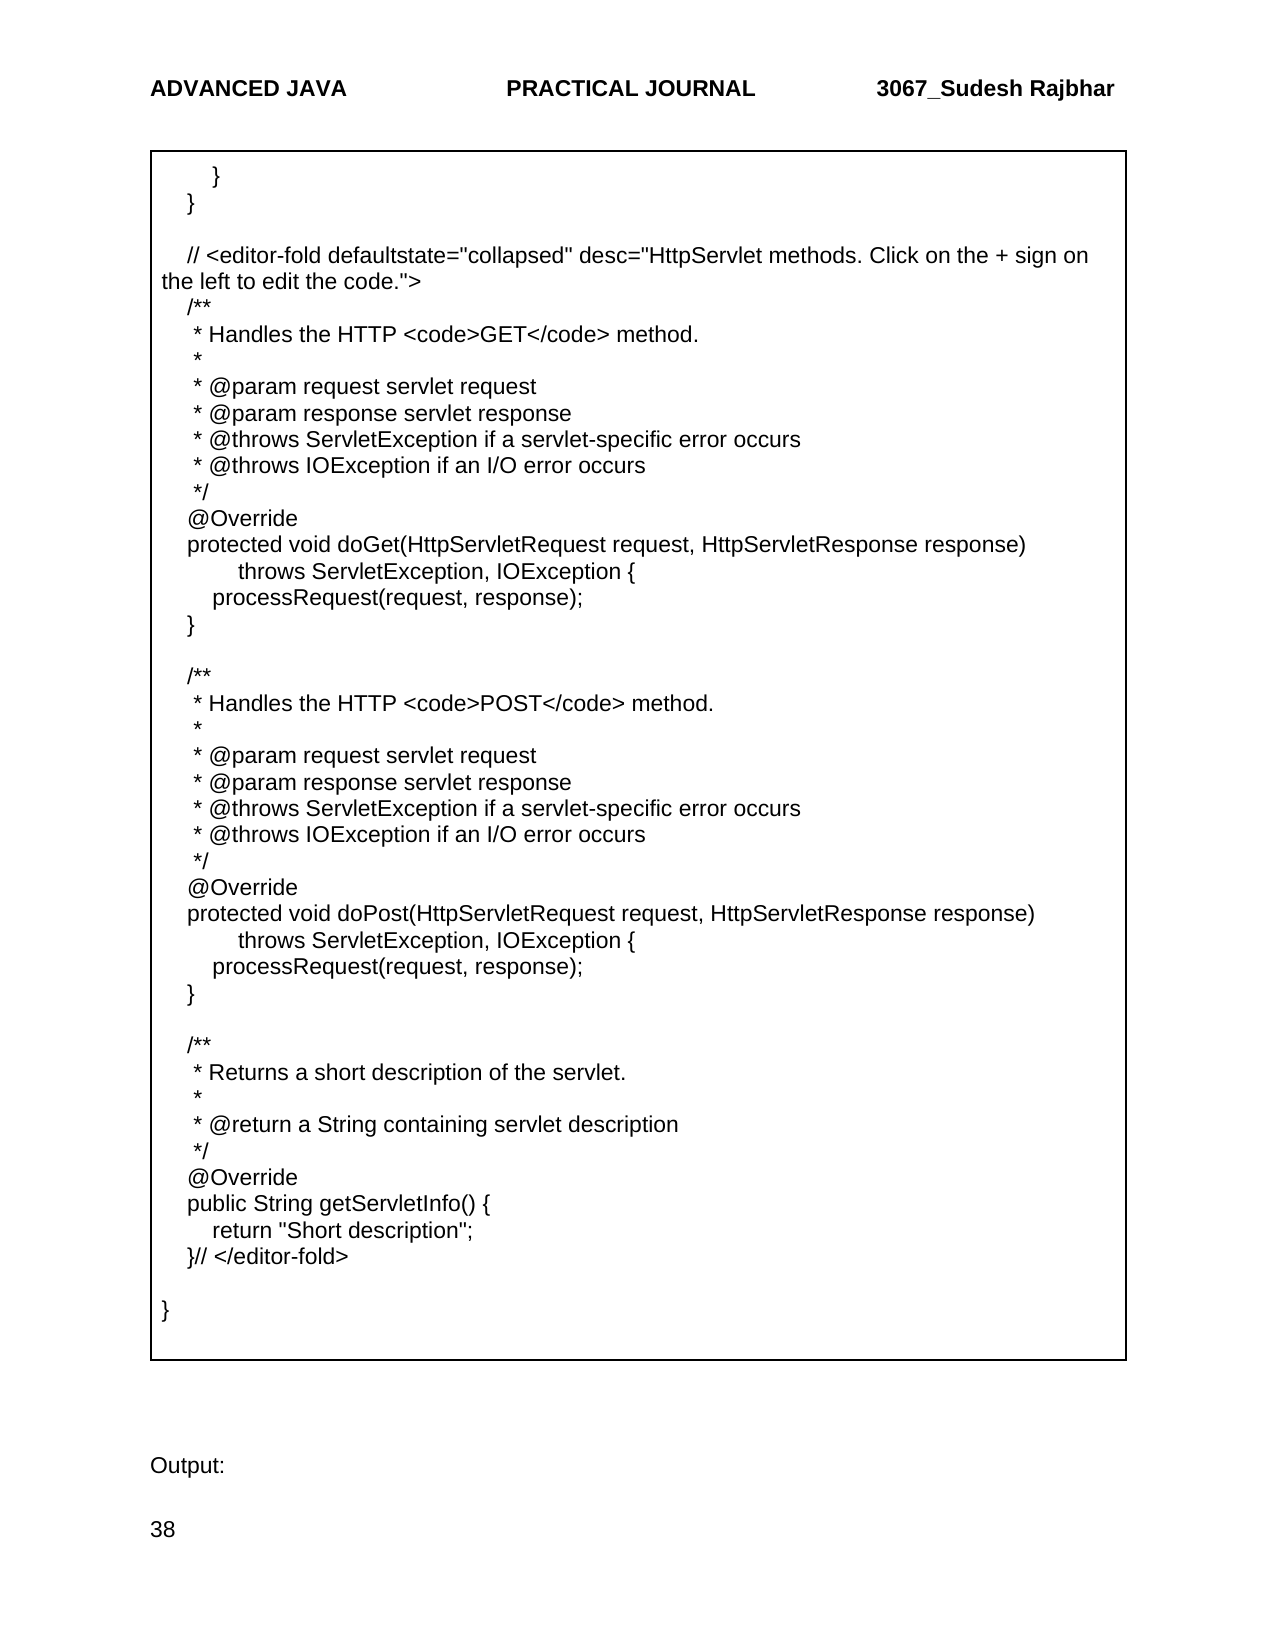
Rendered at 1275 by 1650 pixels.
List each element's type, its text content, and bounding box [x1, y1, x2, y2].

text Output: [150, 1452, 1125, 1478]
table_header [152, 152, 1125, 1359]
